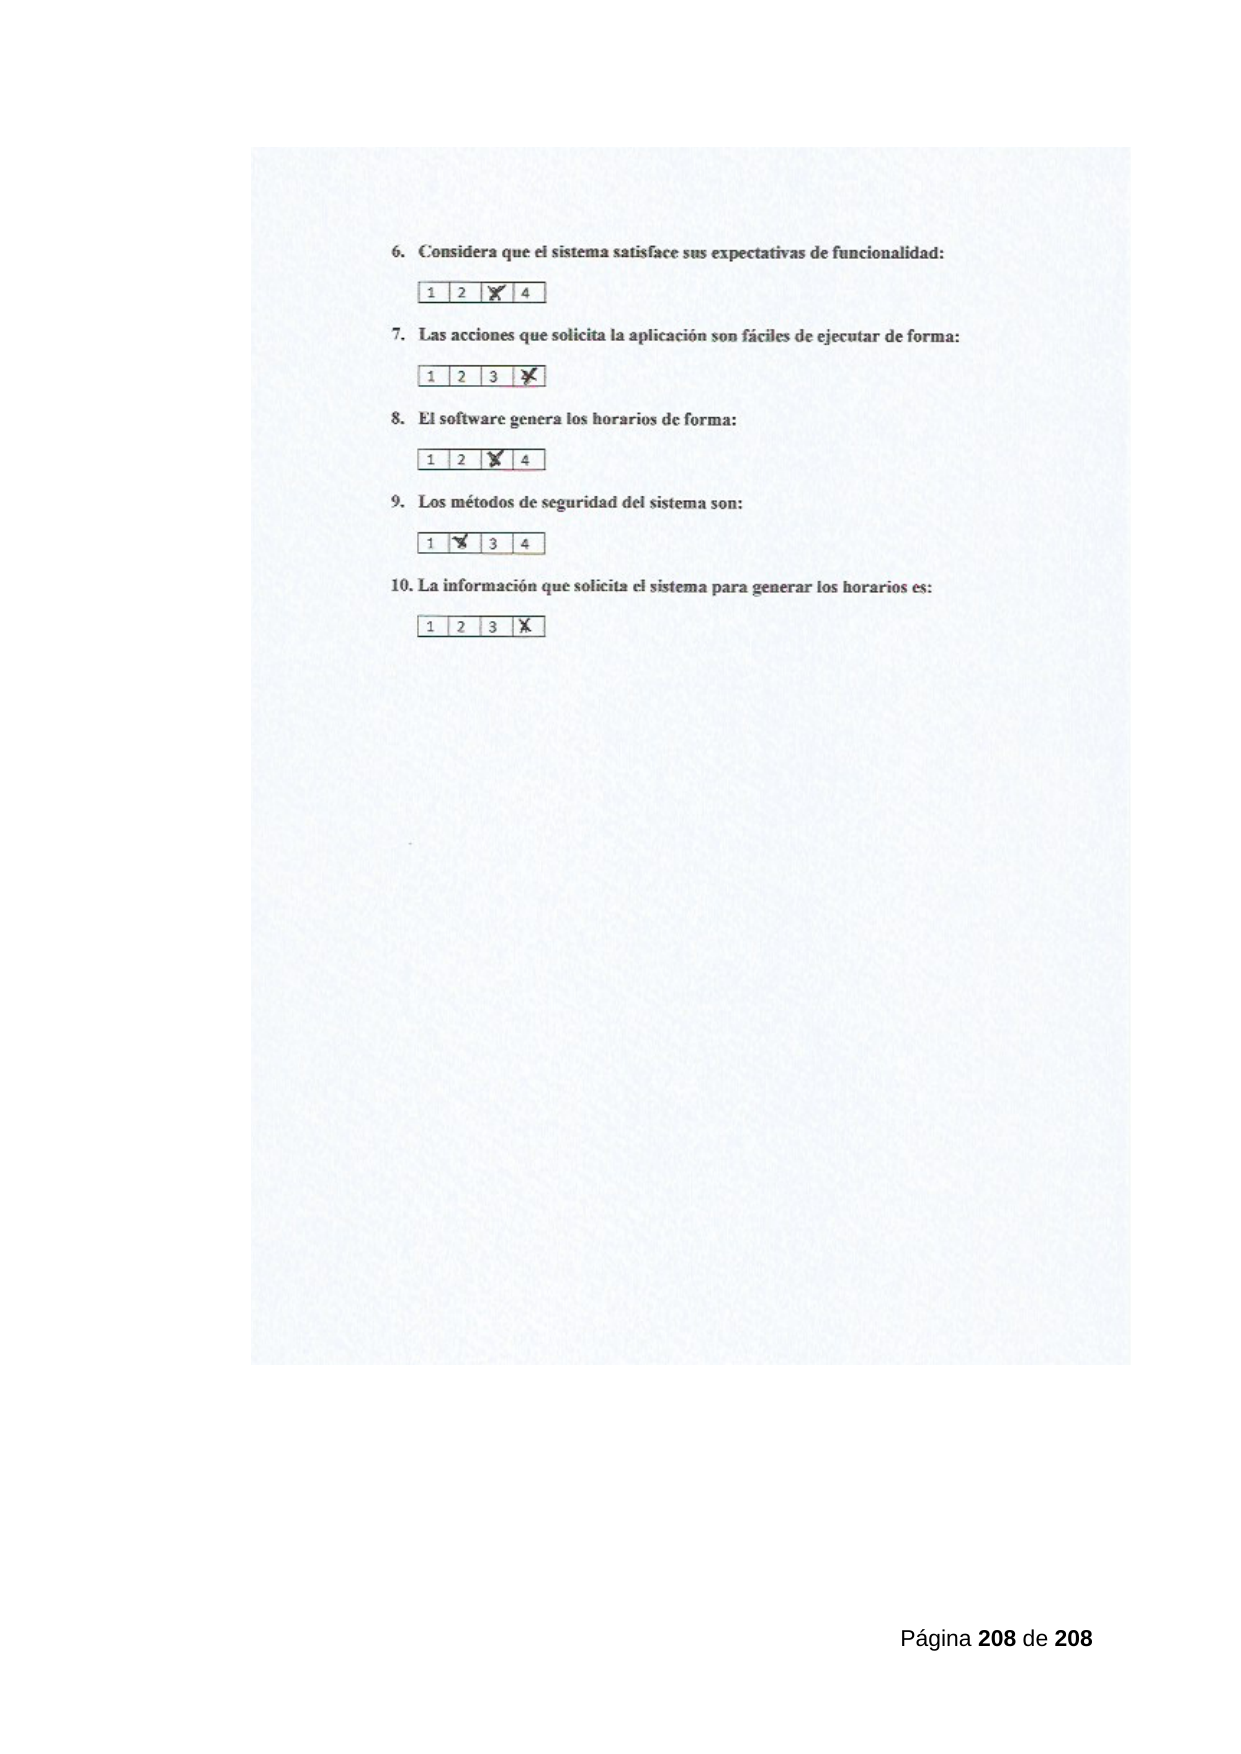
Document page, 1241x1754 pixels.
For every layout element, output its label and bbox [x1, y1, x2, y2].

picture [251, 147, 1131, 1365]
